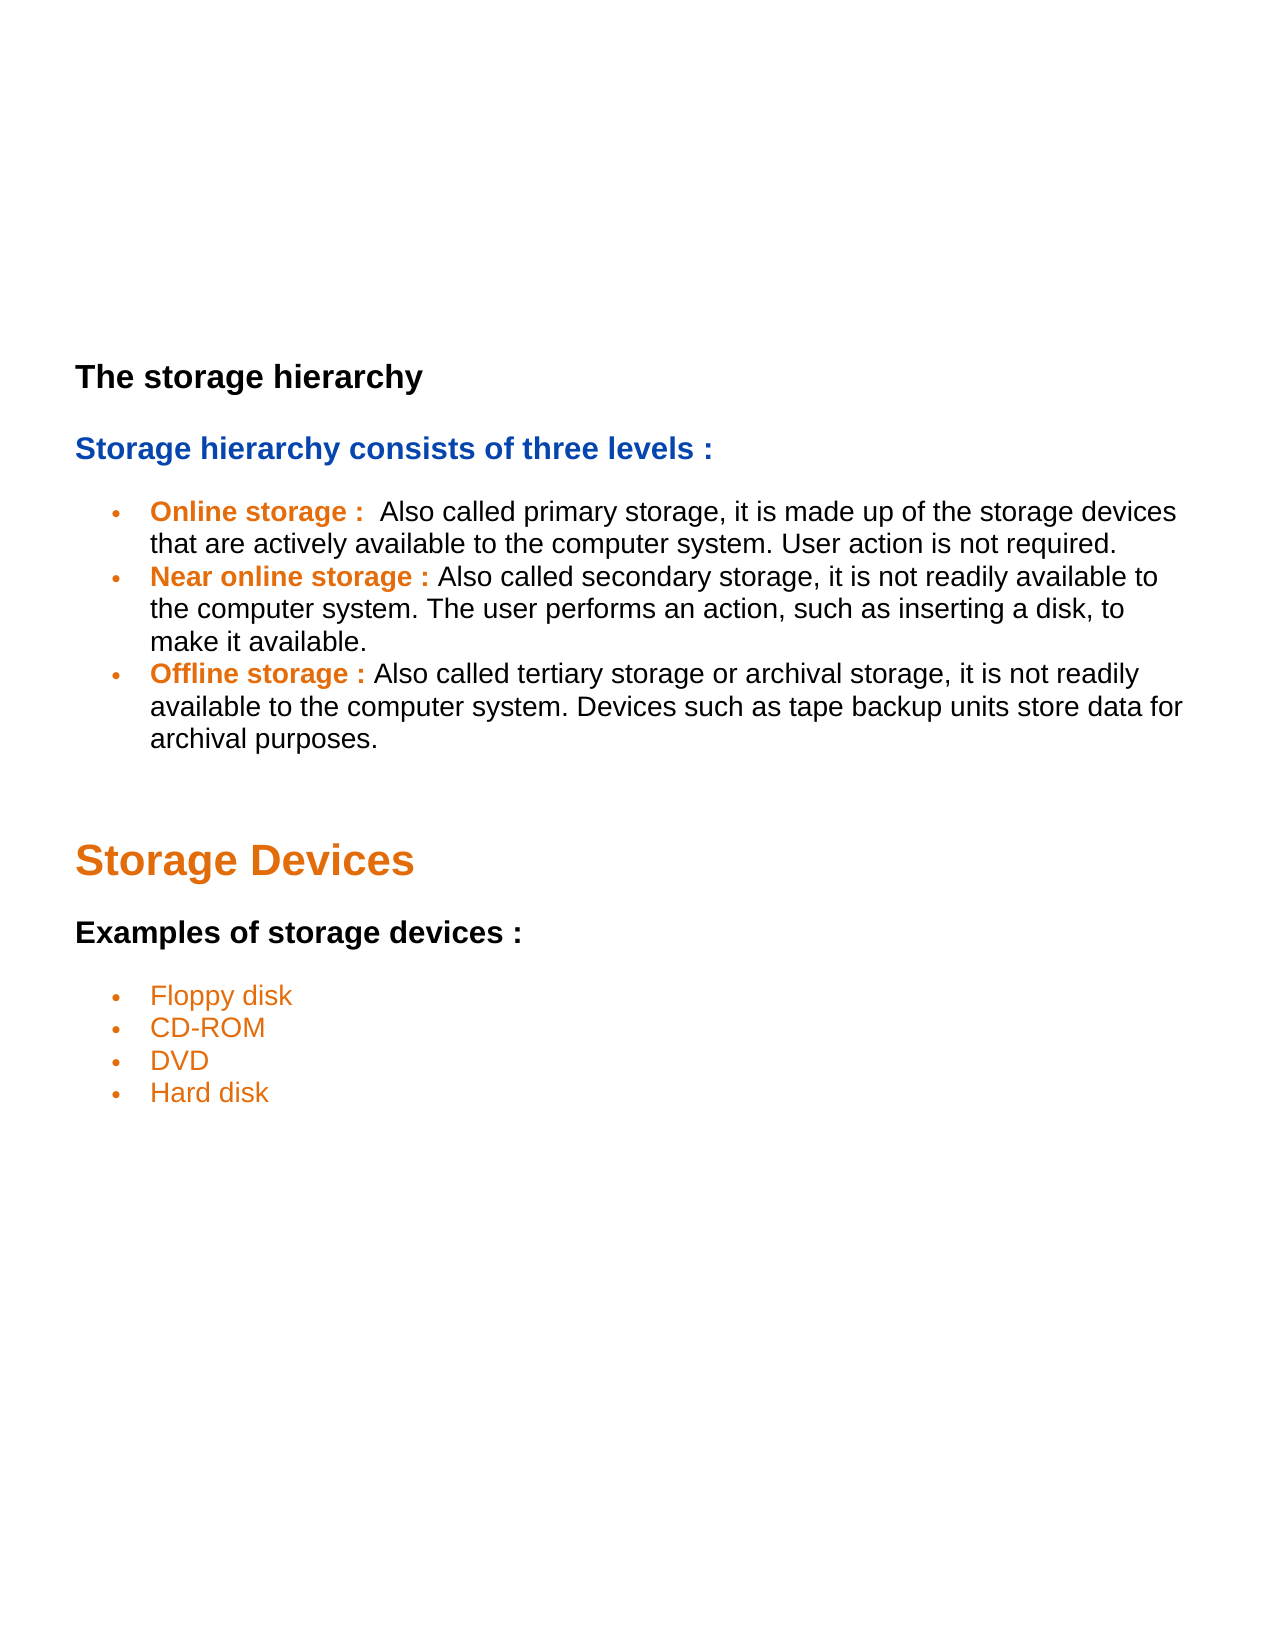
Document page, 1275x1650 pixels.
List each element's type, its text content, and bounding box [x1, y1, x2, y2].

list DVD [112, 1043, 1200, 1076]
text Storage hierarchy consists of three levels : [75, 430, 1200, 466]
list Near online storage : Also called secondary storage, it is not readily available to the computer system. The user performs an action, such as inserting a disk, to make it available. [112, 560, 1200, 657]
subtitle The storage hierarchy [75, 357, 1200, 395]
text Examples of storage devices : [75, 914, 1200, 949]
list Online storage : Also called primary storage, it is made up of the storage devices that are actively available to the computer system. User action is not required. [112, 495, 1200, 560]
list Floppy disk [112, 979, 1200, 1011]
list CD-ROM [112, 1011, 1200, 1043]
list Offline storage : Also called tertiary storage or archival storage, it is not readily available to the computer system. Devices such as tape backup units store data for archival purposes. [112, 657, 1200, 754]
text Storage Devices [75, 834, 1200, 884]
list Hard disk [112, 1076, 1200, 1108]
